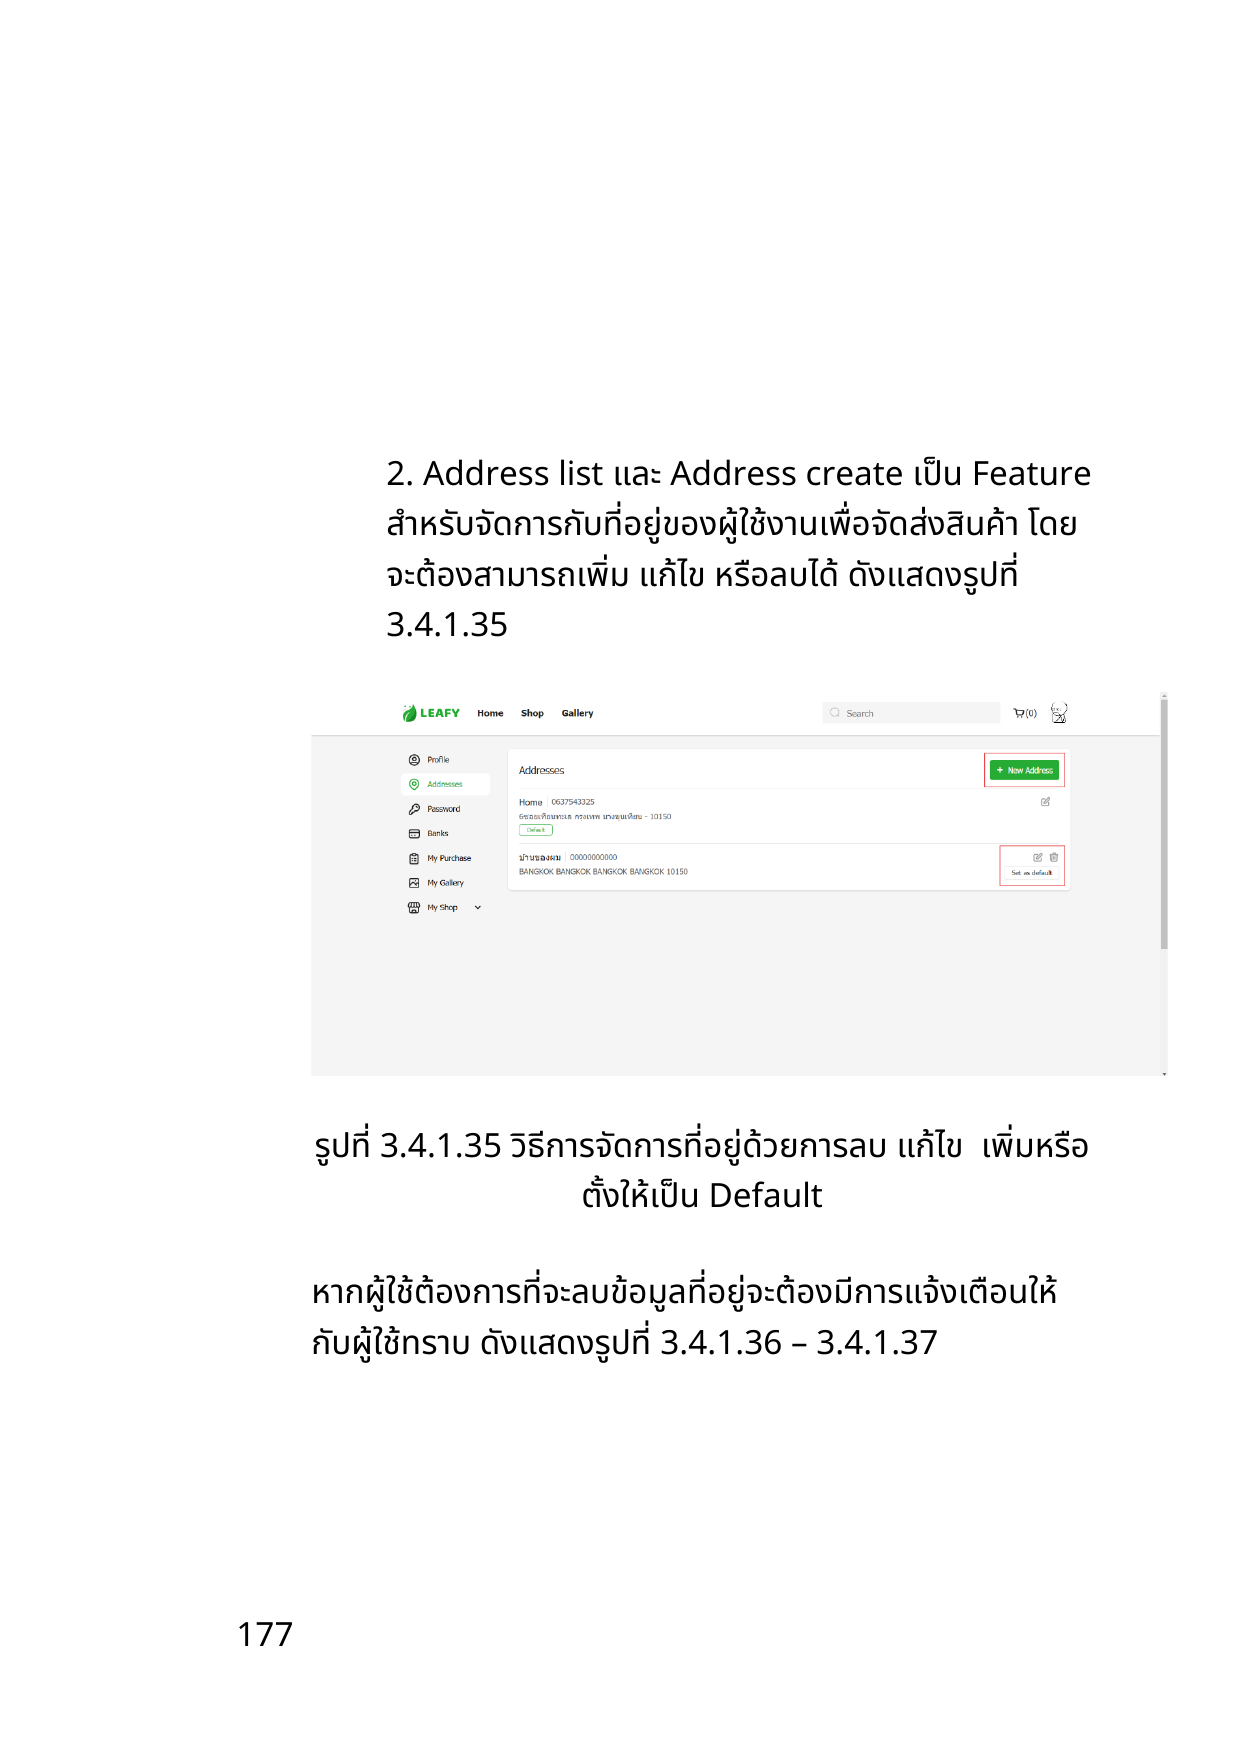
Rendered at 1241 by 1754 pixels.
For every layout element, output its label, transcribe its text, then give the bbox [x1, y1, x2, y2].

list หากผู้ใช้ต้องการที่จะลบข้อมูลที่อยู่จะต้องมีการแจ้งเตือนให้กับผู้ใช้ทราบ ดังแสดงรูปที่ 3.4.1.36 – 3.4.1.37 [311, 1268, 1092, 1369]
list 2. Address list และ Address create เป็น Feature สำหรับจัดการกับที่อยู่ของผู้ใช้งานเพื่อจัดส่งสินค้า โดยจะต้องสามารถเพิ่ม แก้ไข หรือลบได้ ดังแสดงรูปที่ 3.4.1.35 [386, 450, 1092, 647]
picture [311, 692, 1168, 1076]
list รูปที่ 3.4.1.35 วิธีการจัดการที่อยู่ด้วยการลบ แก้ไข เพิ่มหรือตั้งให้เป็น Default [311, 1121, 1092, 1223]
